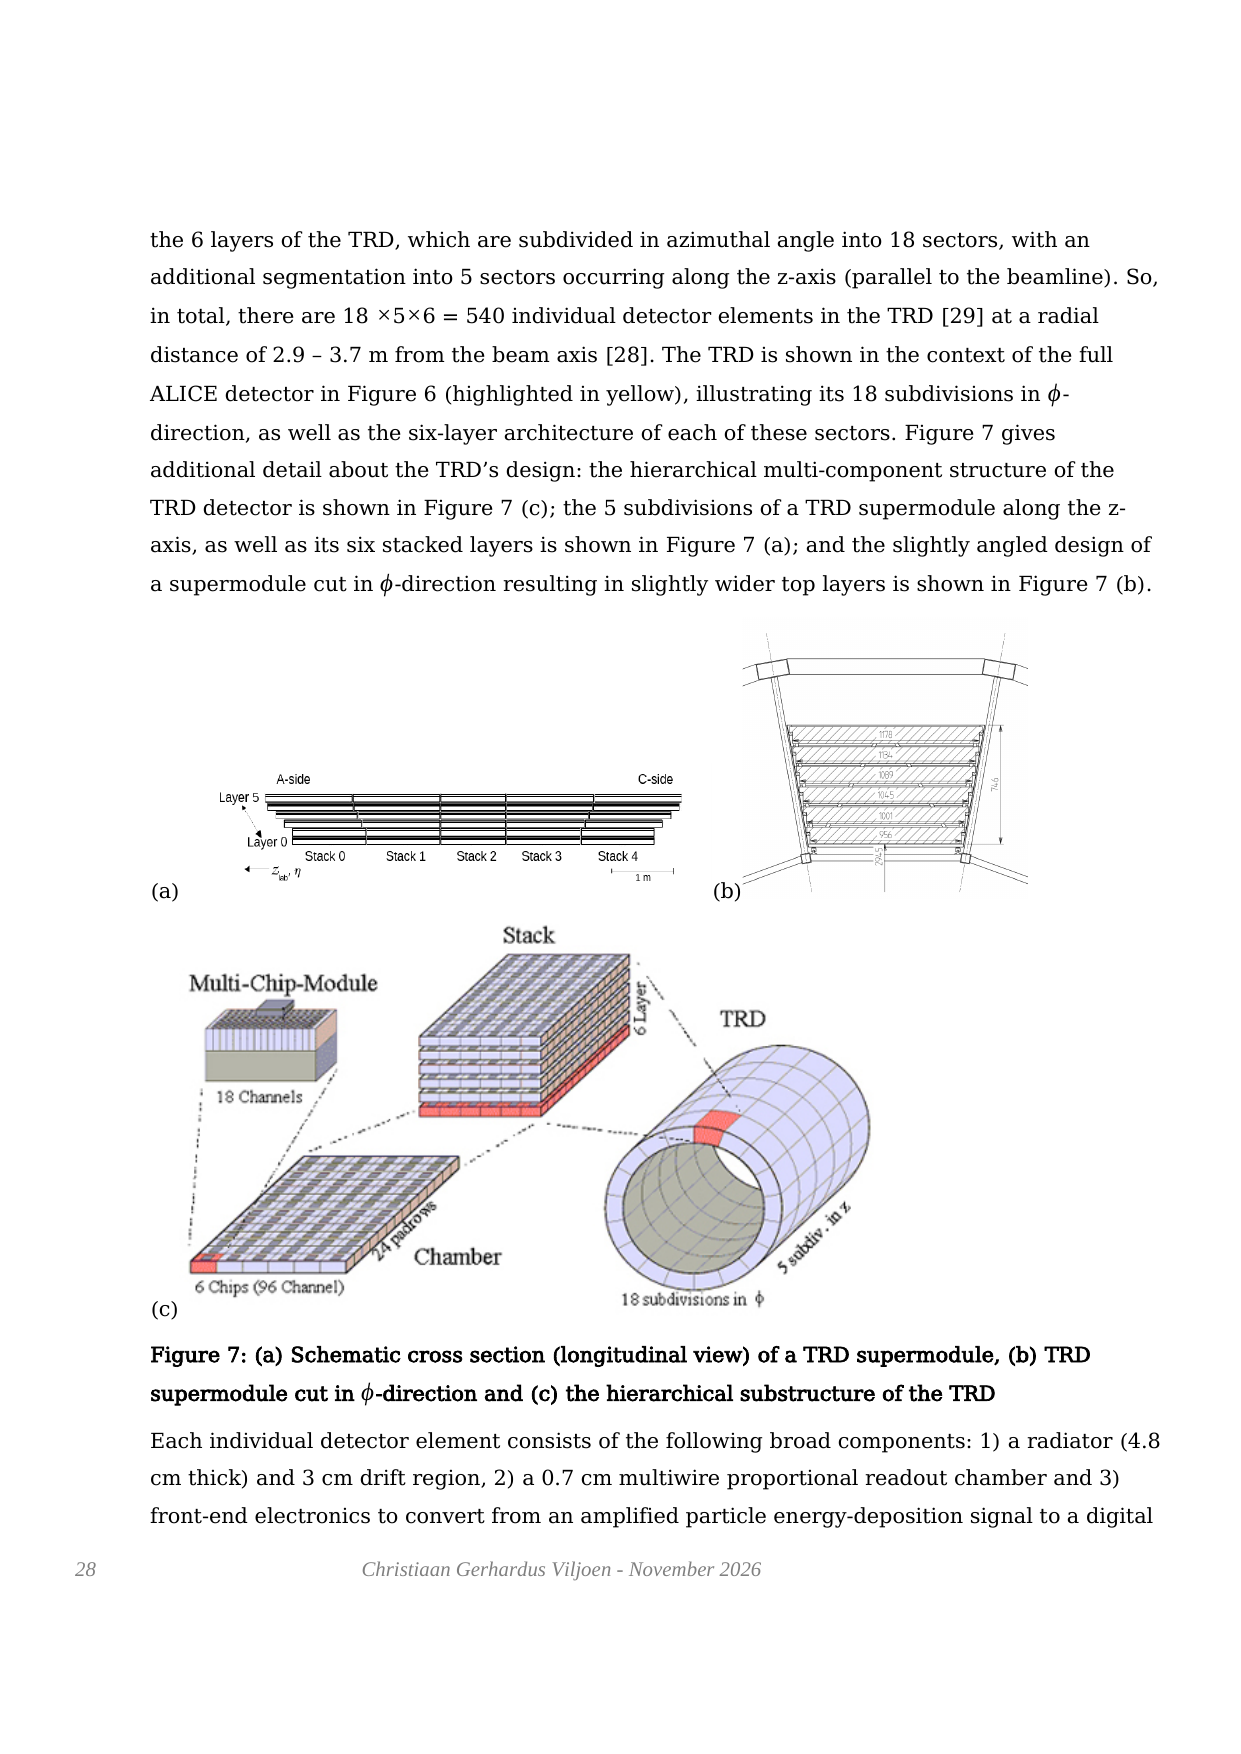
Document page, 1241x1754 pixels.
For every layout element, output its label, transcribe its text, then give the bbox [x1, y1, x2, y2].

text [150, 1427, 1165, 1527]
picture [742, 617, 1028, 899]
text Figure 7: (a) Schematic cross section (longitudinal view) of a TRD supermodule, (b) TRD supermodule cut in -direction and (c) the hierarchical substructure of the TRD [150, 1341, 1165, 1407]
picture [180, 763, 712, 899]
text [150, 227, 1165, 597]
picture [179, 923, 879, 1317]
